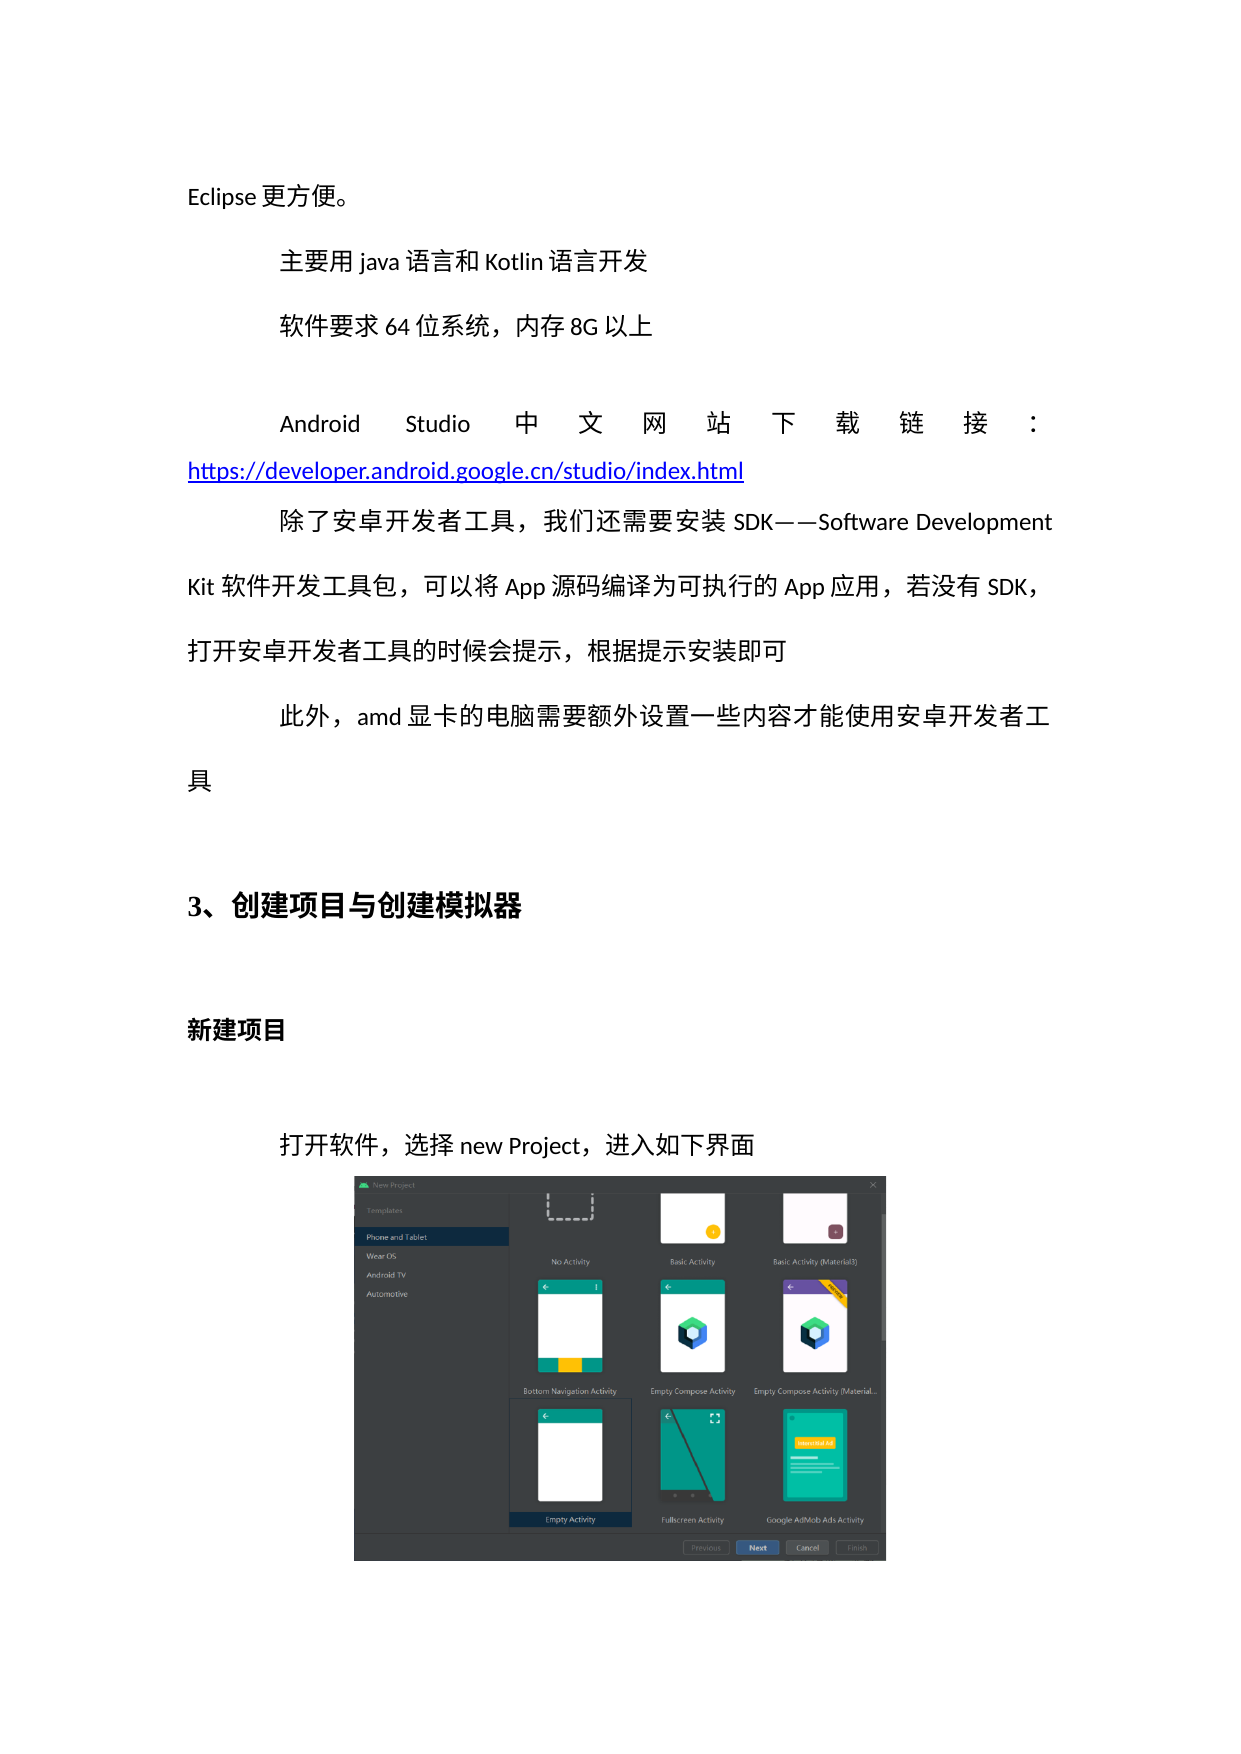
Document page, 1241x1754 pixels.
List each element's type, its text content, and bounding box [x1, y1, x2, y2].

text 此外，amd显卡的电脑需要额外设置一些内容才能使用安卓开发者工具 [187, 682, 1053, 812]
text 3、创建项目与创建模拟器 [187, 872, 1053, 937]
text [187, 162, 1053, 227]
text 软件要求64位系统，内存8G以上 [187, 292, 1053, 357]
text 除了安卓开发者工具，我们还需要安装SDK——Software Development Kit 软件开发工具包，可以将App源码编译为可执行的App应用，若没有SDK，打开安卓开发者工具的时候会提示，根据提示安装即可 [187, 487, 1053, 682]
text Android Studio中文网站下载链接： https://developer.android.google.cn/studio/index.html [187, 389, 1053, 487]
picture [354, 1176, 887, 1561]
text 打开软件，选择new Project，进入如下界面 [187, 1111, 1053, 1176]
text 主要用java语言和Kotlin语言开发 [187, 227, 1053, 292]
text 新建项目 [187, 996, 1053, 1061]
